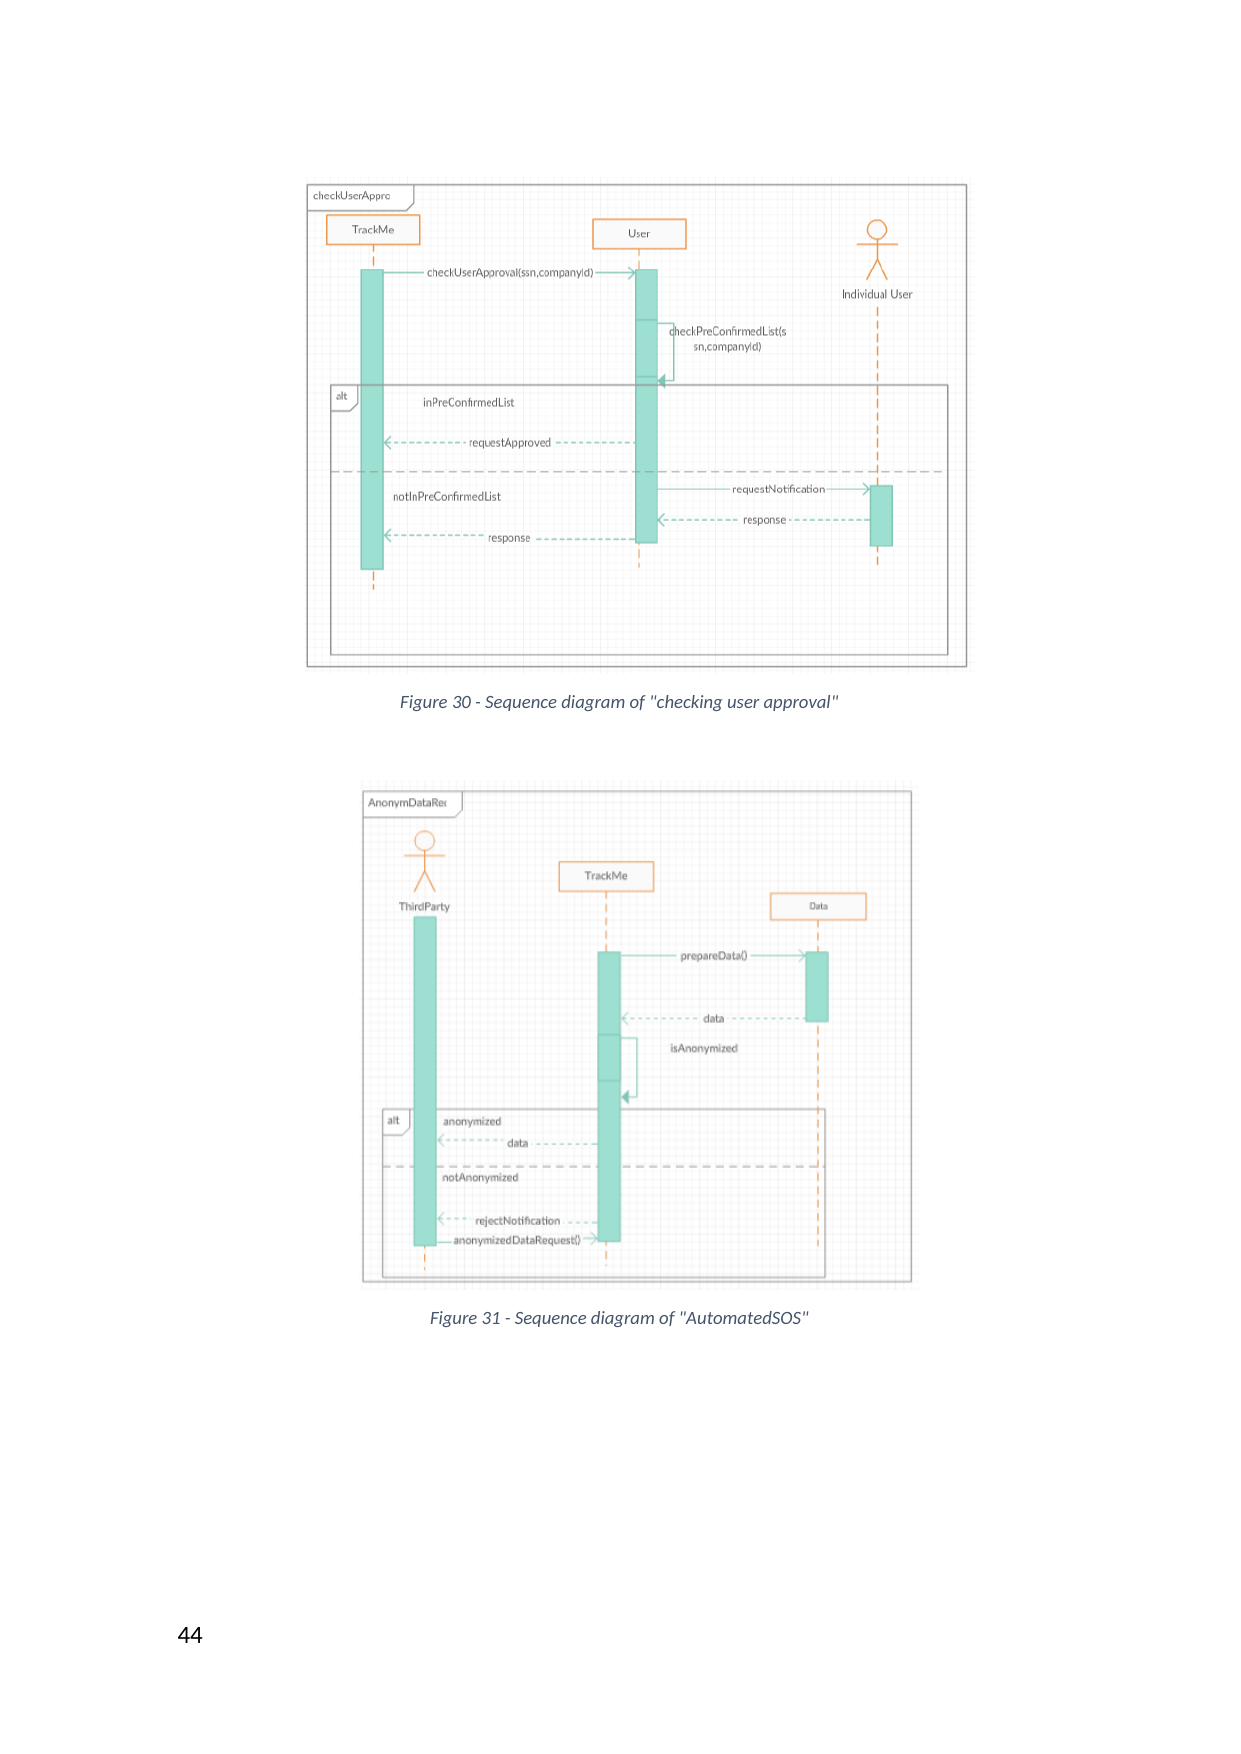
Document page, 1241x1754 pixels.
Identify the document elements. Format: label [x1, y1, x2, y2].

picture [358, 780, 919, 1290]
picture [303, 177, 975, 674]
